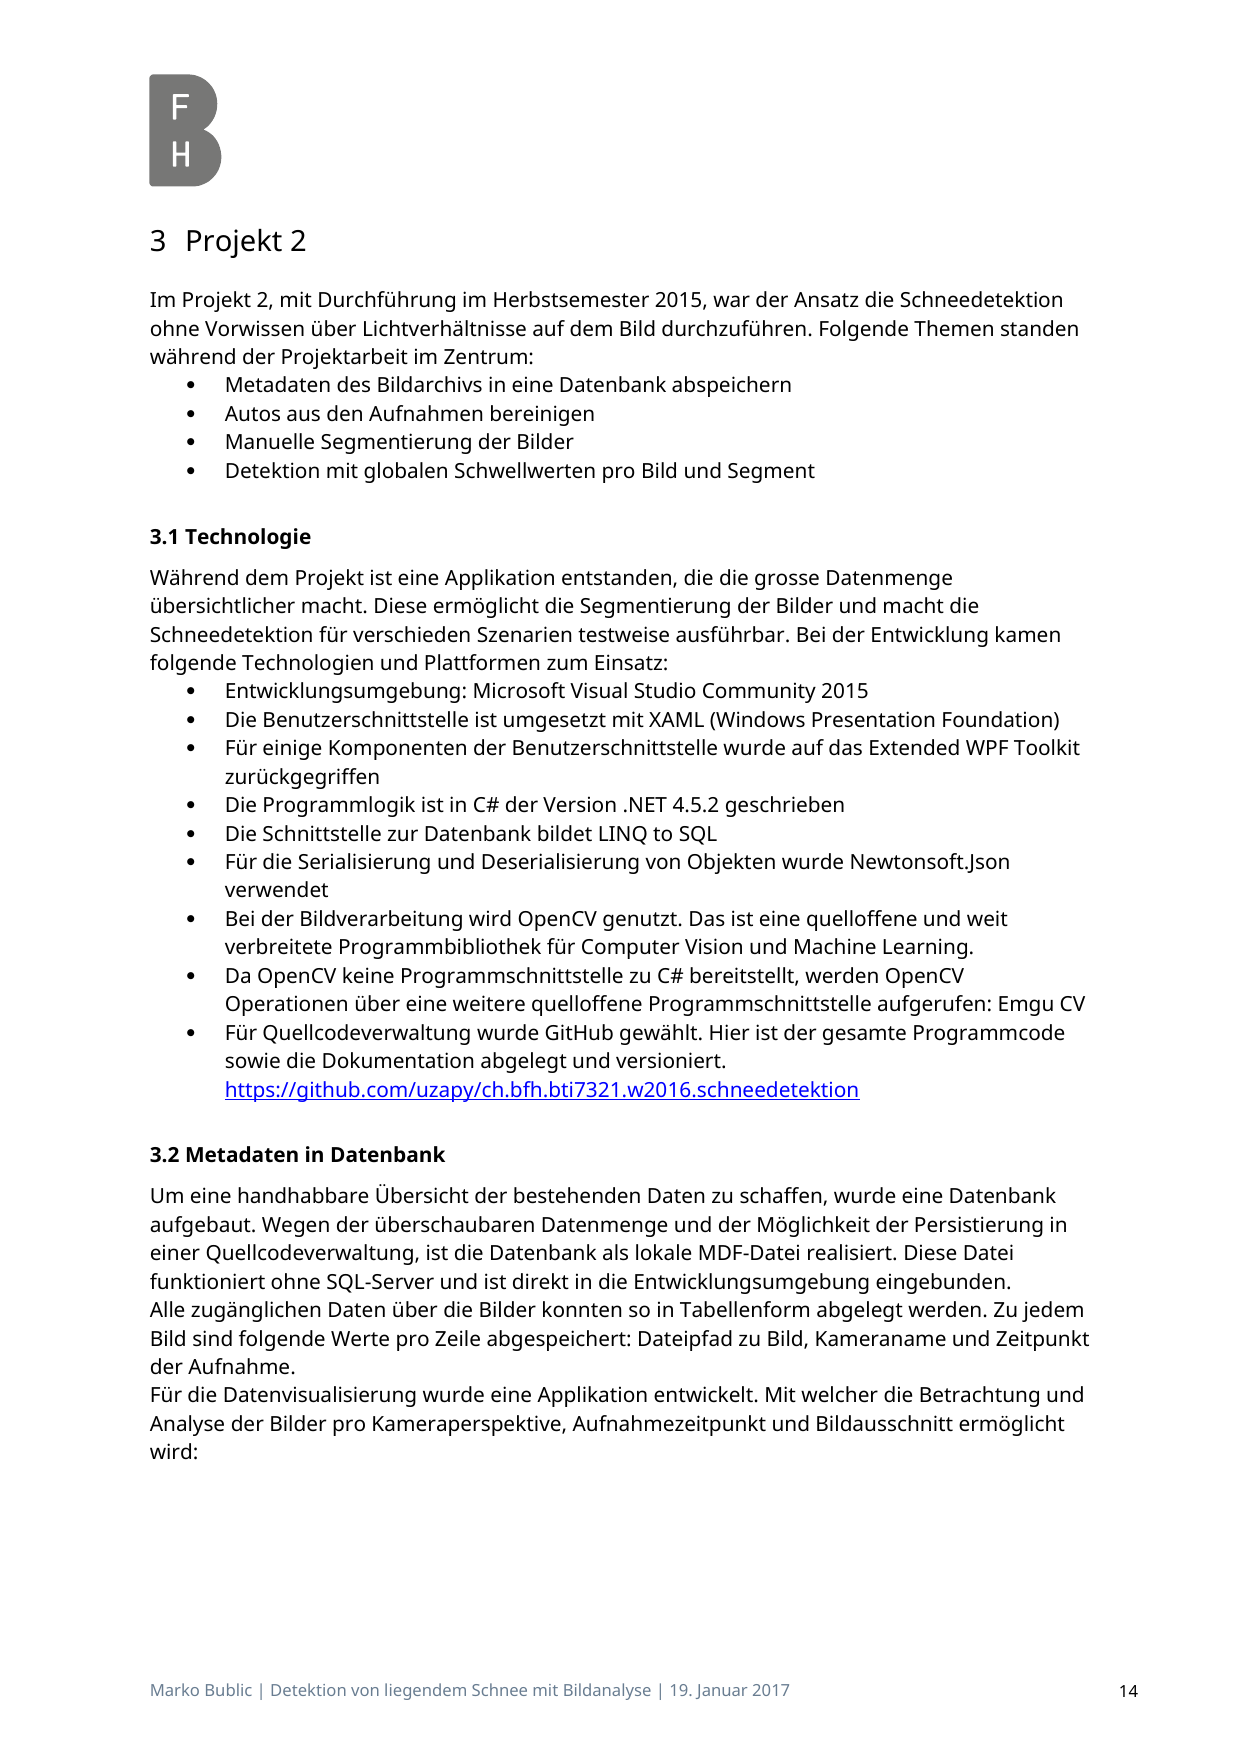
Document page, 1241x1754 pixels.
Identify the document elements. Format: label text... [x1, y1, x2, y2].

subtitle Technologie [149, 522, 1093, 550]
text Während dem Projekt ist eine Applikation entstanden, die die grosse Datenmenge übersichtlicher macht. Diese ermöglicht die Segmentierung der Bilder und macht die Schneedetektion für verschieden Szenarien testweise ausführbar. Bei der Entwicklung kamen folgende Technologien und Plattformen zum Einsatz: [149, 563, 1093, 677]
list Metadaten des Bildarchivs in eine Datenbank abspeichern [187, 371, 1093, 399]
subtitle Metadaten in Datenbank [149, 1141, 1093, 1169]
list Da OpenCV keine Programmschnittstelle zu C# bereitstellt, werden OpenCV Operationen über eine weitere quelloffene Programmschnittstelle aufgerufen: Emgu CV [187, 961, 1093, 1018]
list Entwicklungsumgebung: Microsoft Visual Studio Community 2015 [187, 677, 1093, 705]
list Manuelle Segmentierung der Bilder [187, 427, 1093, 456]
list Die Programmlogik ist in C# der Version .NET 4.5.2 geschrieben [187, 790, 1093, 819]
text Um eine handhabbare Übersicht der bestehenden Daten zu schaffen, wurde eine Datenbank aufgebaut. Wegen der überschaubaren Datenmenge und der Möglichkeit der Persistierung in einer Quellcodeverwaltung, ist die Datenbank als lokale MDF-Datei realisiert. Diese Datei funktioniert ohne SQL-Server und ist direkt in die Entwicklungsumgebung eingebunden. [149, 1182, 1093, 1295]
text Für die Datenvisualisierung wurde eine Applikation entwickelt. Mit welcher die Betrachtung und Analyse der Bilder pro Kameraperspektive, Aufnahmezeitpunkt und Bildausschnitt ermöglicht wird: [149, 1381, 1093, 1466]
list Die Benutzerschnittstelle ist umgesetzt mit XAML (Windows Presentation Foundation) [187, 705, 1093, 733]
list Für einige Komponenten der Benutzerschnittstelle wurde auf das Extended WPF Toolkit zurückgegriffen [187, 733, 1093, 790]
list Autos aus den Aufnahmen bereinigen [187, 399, 1093, 427]
list Detektion mit globalen Schwellwerten pro Bild und Segment [187, 456, 1093, 484]
subtitle Projekt 2 [149, 221, 1093, 260]
text Alle zugänglichen Daten über die Bilder konnten so in Tabellenform abgelegt werden. Zu jedem Bild sind folgende Werte pro Zeile abgespeichert: Dateipfad zu Bild, Kameraname und Zeitpunkt der Aufnahme. [149, 1295, 1093, 1381]
text Im Projekt 2, mit Durchführung im Herbstsemester 2015, war der Ansatz die Schneedetektion ohne Vorwissen über Lichtverhältnisse auf dem Bild durchzuführen. Folgende Themen standen während der Projektarbeit im Zentrum: [149, 285, 1093, 371]
list Für Quellcodeverwaltung wurde GitHub gewählt. Hier ist der gesamte Programmcode sowie die Dokumentation abgelegt und versioniert. https://github.com/uzapy/ch.bfh.bti7321.w2016.schneedetektion [187, 1018, 1093, 1103]
list Bei der Bildverarbeitung wird OpenCV genutzt. Das ist eine quelloffene und weit verbreitete Programmbibliothek für Computer Vision und Machine Learning. [187, 904, 1093, 961]
list Die Schnittstelle zur Datenbank bildet LINQ to SQL [187, 819, 1093, 847]
list Für die Serialisierung und Deserialisierung von Objekten wurde Newtonsoft.Json verwendet [187, 847, 1093, 904]
